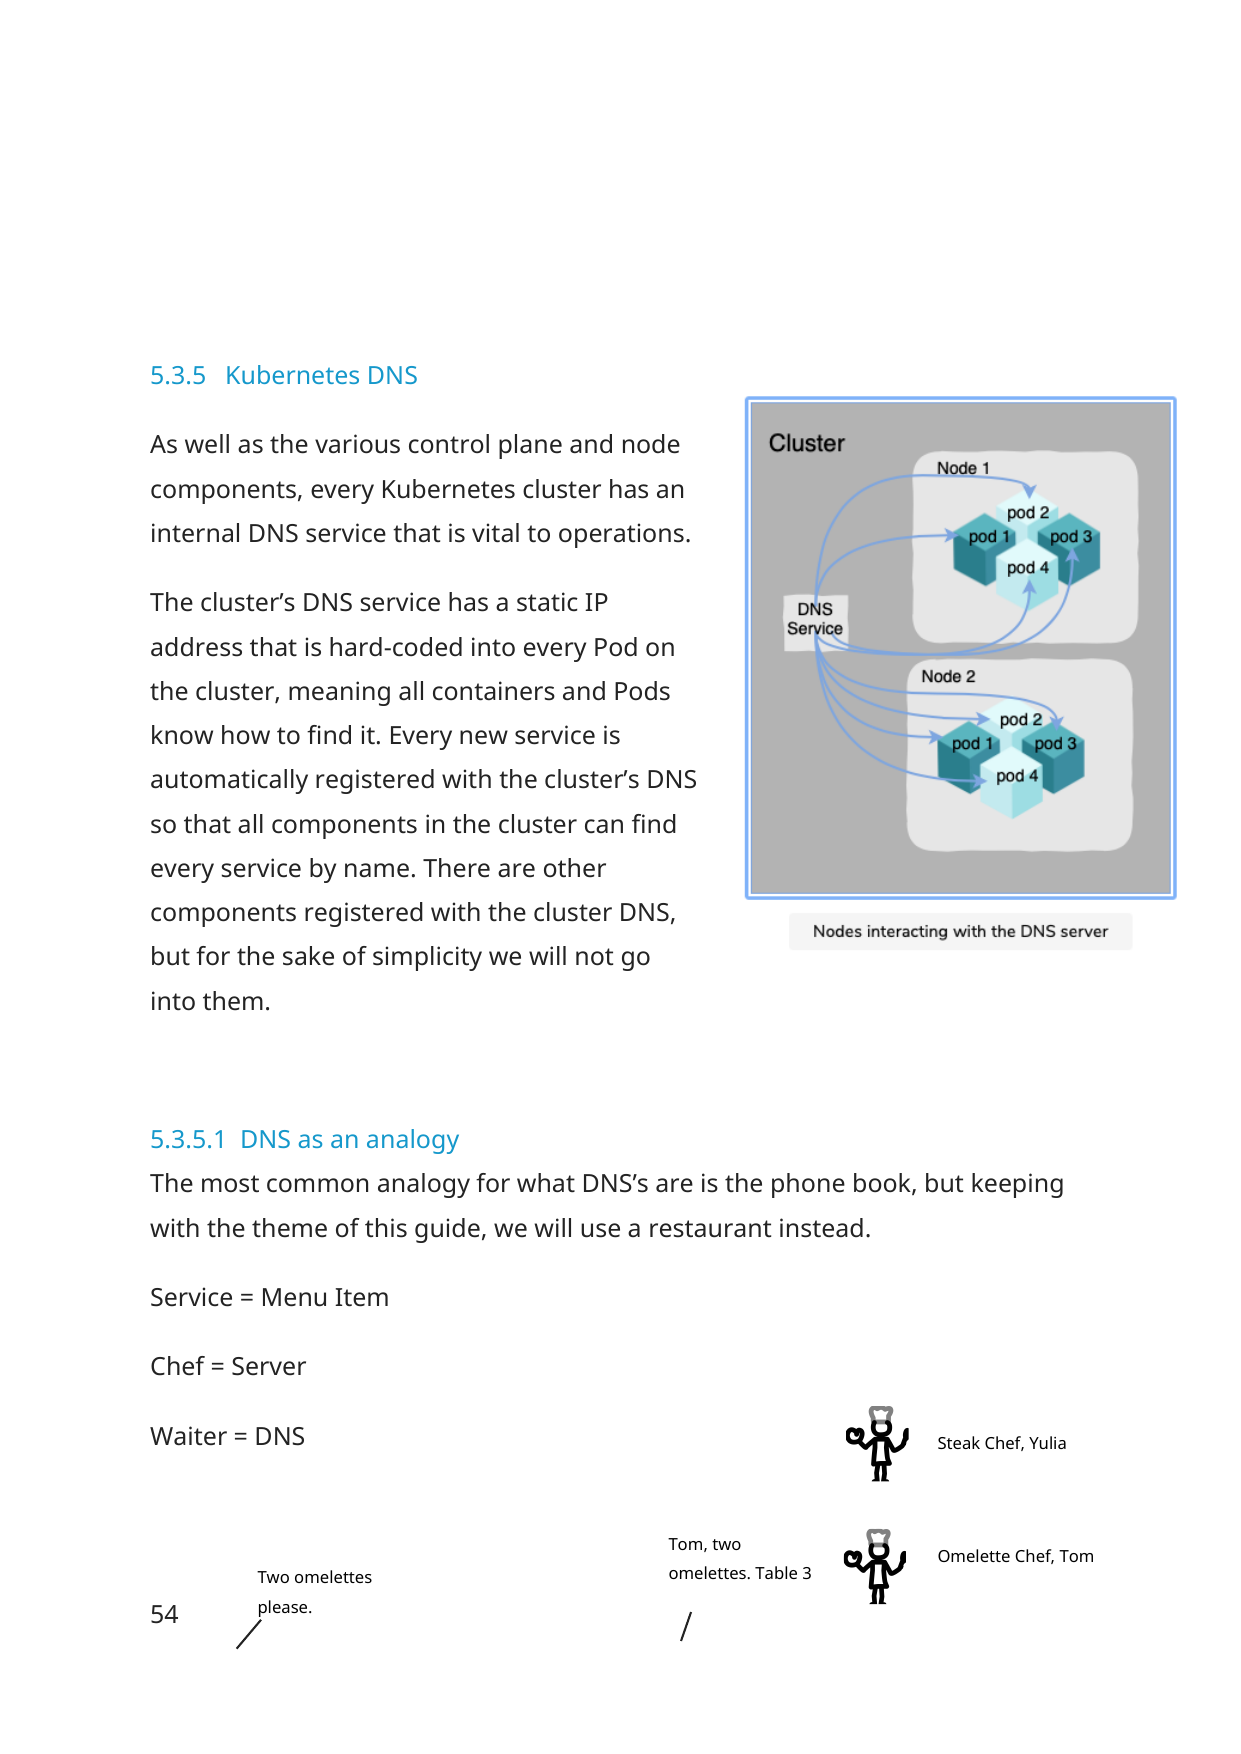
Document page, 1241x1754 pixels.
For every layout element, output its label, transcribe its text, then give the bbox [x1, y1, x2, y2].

text Service = Menu Item [150, 1280, 1090, 1314]
text Waiter = DNS [150, 1418, 854, 1452]
subtitle Kubernetes DNS [150, 358, 1090, 392]
picture [721, 377, 1198, 958]
text The cluster’s DNS service has a static IP address that is hard-coded into every Pod on the cluster, meaning all containers and Pods know how to find it. Every new service is automatically registered with the cluster’s DNS so that all components in the cluster can find every service by name. There are other components registered with the cluster DNS, but for the sake of simplicity we will not go into them. [150, 585, 1090, 1017]
text Waiter = DNS [903, 1418, 1090, 1452]
subtitle DNS as an analogy [150, 1122, 1090, 1156]
picture [846, 1406, 909, 1482]
text The most common analogy for what DNS’s are is the phone book, but keeping with the theme of this guide, we will use a restaurant instead. [150, 1166, 1090, 1244]
picture [843, 1528, 906, 1604]
text Chef = Server [150, 1349, 1090, 1383]
text As well as the various control plane and node components, every Kubernetes cluster has an internal DNS service that is vital to operations. [150, 427, 721, 550]
